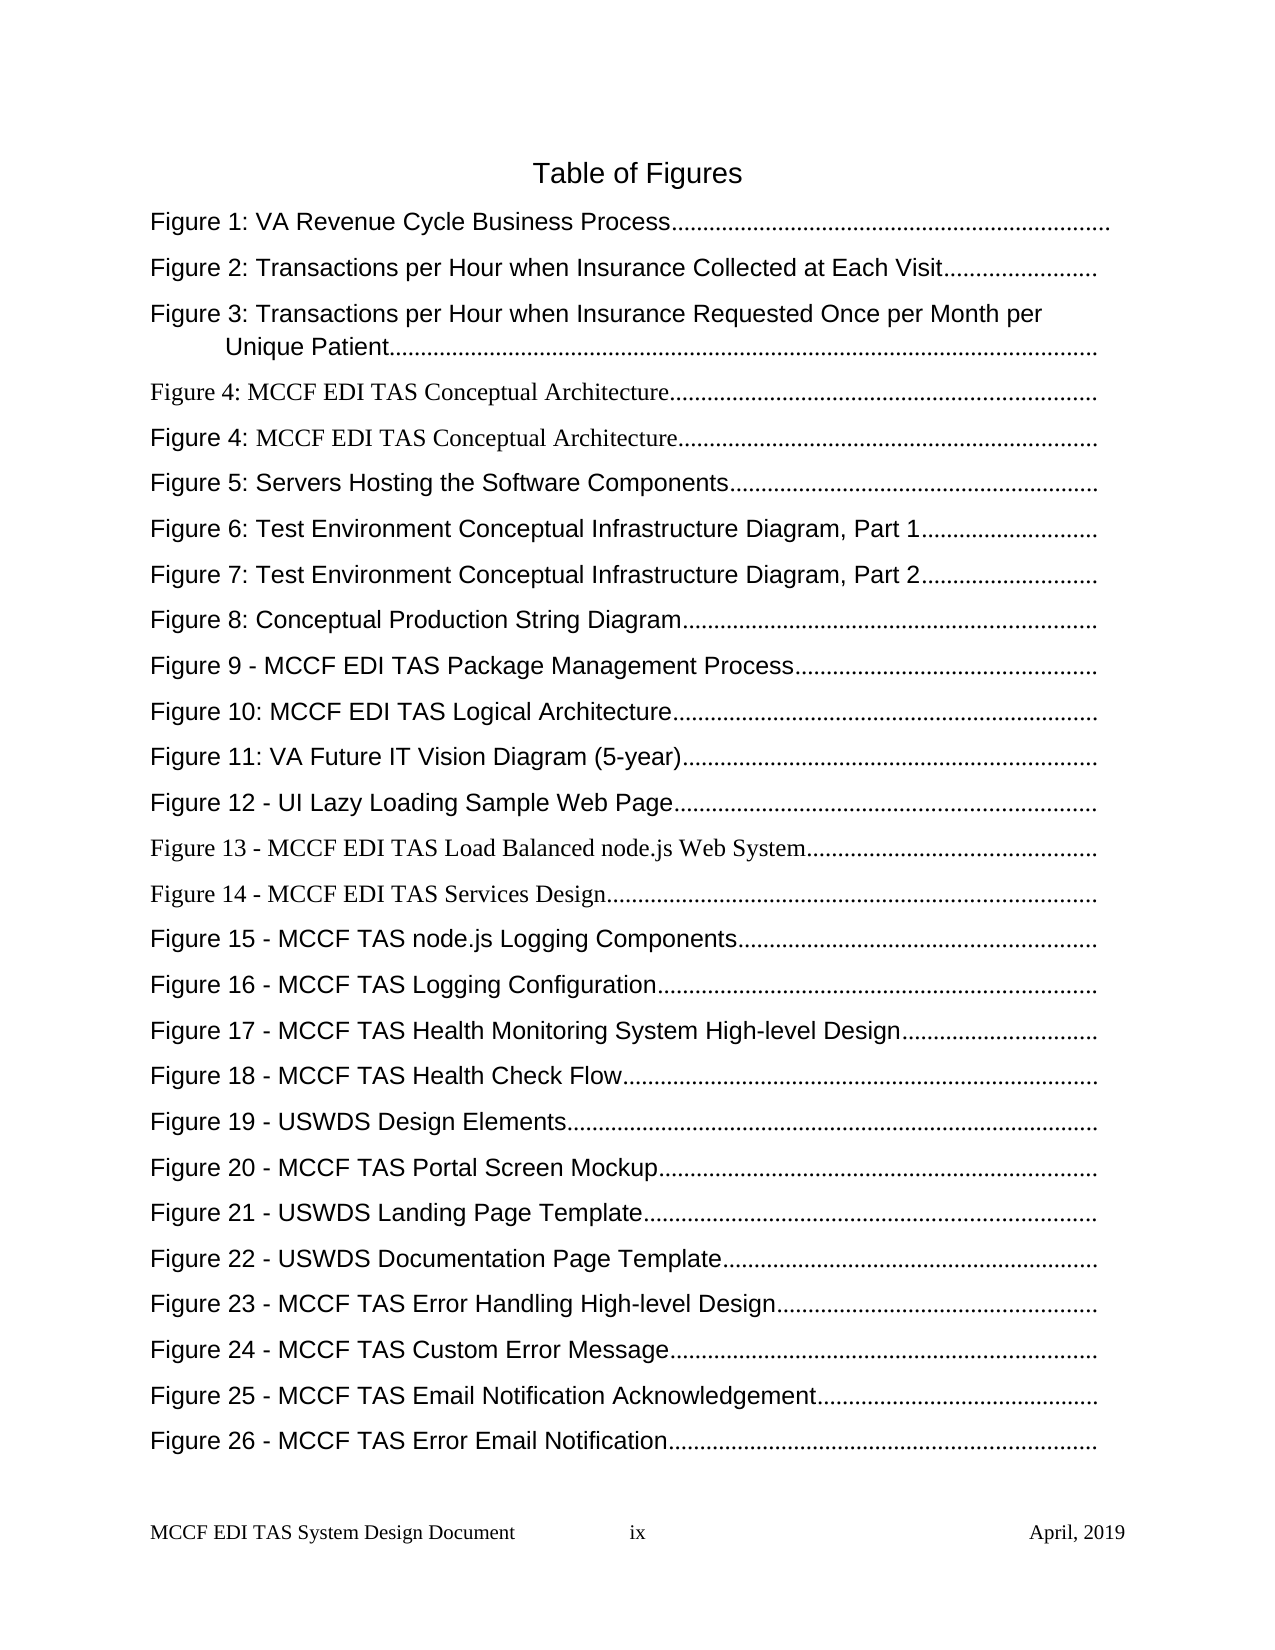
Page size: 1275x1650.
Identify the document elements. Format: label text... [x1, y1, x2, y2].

text Figure 9 - MCCF EDI TAS Package Management Process 29 [150, 651, 1050, 680]
text Figure 8: Conceptual Production String Diagram 27 [150, 605, 1050, 634]
text Figure 10: MCCF EDI TAS Logical Architecture 31 [150, 696, 1050, 725]
text Figure 20 - MCCF TAS Portal Screen Mockup 52 [150, 1152, 1050, 1181]
text Figure 7: Test Environment Conceptual Infrastructure Diagram, Part 2 26 [150, 559, 1050, 588]
text Figure 23 - MCCF TAS Error Handling High-level Design 59 [150, 1289, 1050, 1318]
text Figure 4: MCCF EDI TAS Conceptual Architecture 13 [150, 377, 1050, 406]
text Figure 1: VA Revenue Cycle Business Process 4 [150, 207, 1050, 236]
text Figure 2: Transactions per Hour when Insurance Collected at Each Visit 10 [150, 253, 1050, 282]
text Figure 24 - MCCF TAS Custom Error Message 62 [150, 1335, 1050, 1364]
text Figure 19 - USWDS Design Elements 51 [150, 1107, 1050, 1136]
text Figure 18 - MCCF TAS Health Check Flow 49 [150, 1061, 1050, 1090]
text Figure 5: Servers Hosting the Software Components 19 [150, 468, 1050, 497]
text Figure 13 - MCCF EDI TAS Load Balanced node.js Web System 40 [150, 833, 1050, 862]
text Figure 17 - MCCF TAS Health Monitoring System High-level Design 48 [150, 1016, 1050, 1044]
text Figure 22 - USWDS Documentation Page Template 54 [150, 1244, 1050, 1273]
text Figure 4: MCCF EDI TAS Conceptual Architecture 13 [150, 423, 1050, 452]
text Figure 11: VA Future IT Vision Diagram (5-year) 32 [150, 742, 1050, 771]
text Figure 14 - MCCF EDI TAS Services Design 40 [150, 879, 1050, 908]
text Figure 15 - MCCF TAS node.js Logging Components 41 [150, 924, 1050, 953]
text Table of Figures [150, 156, 1125, 190]
text Figure 25 - MCCF TAS Email Notification Acknowledgement 63 [150, 1381, 1050, 1409]
text Figure 16 - MCCF TAS Logging Configuration 47 [150, 970, 1050, 999]
text Figure 3: Transactions per Hour when Insurance Requested Once per Month per Unique Patient 11 [150, 298, 1050, 360]
text Figure 12 - UI Lazy Loading Sample Web Page 39 [150, 788, 1050, 817]
text Figure 21 - USWDS Landing Page Template 53 [150, 1198, 1050, 1227]
text Figure 6: Test Environment Conceptual Infrastructure Diagram, Part 1 25 [150, 514, 1050, 543]
text Figure 26 - MCCF TAS Error Email Notification 64 [150, 1426, 1050, 1455]
